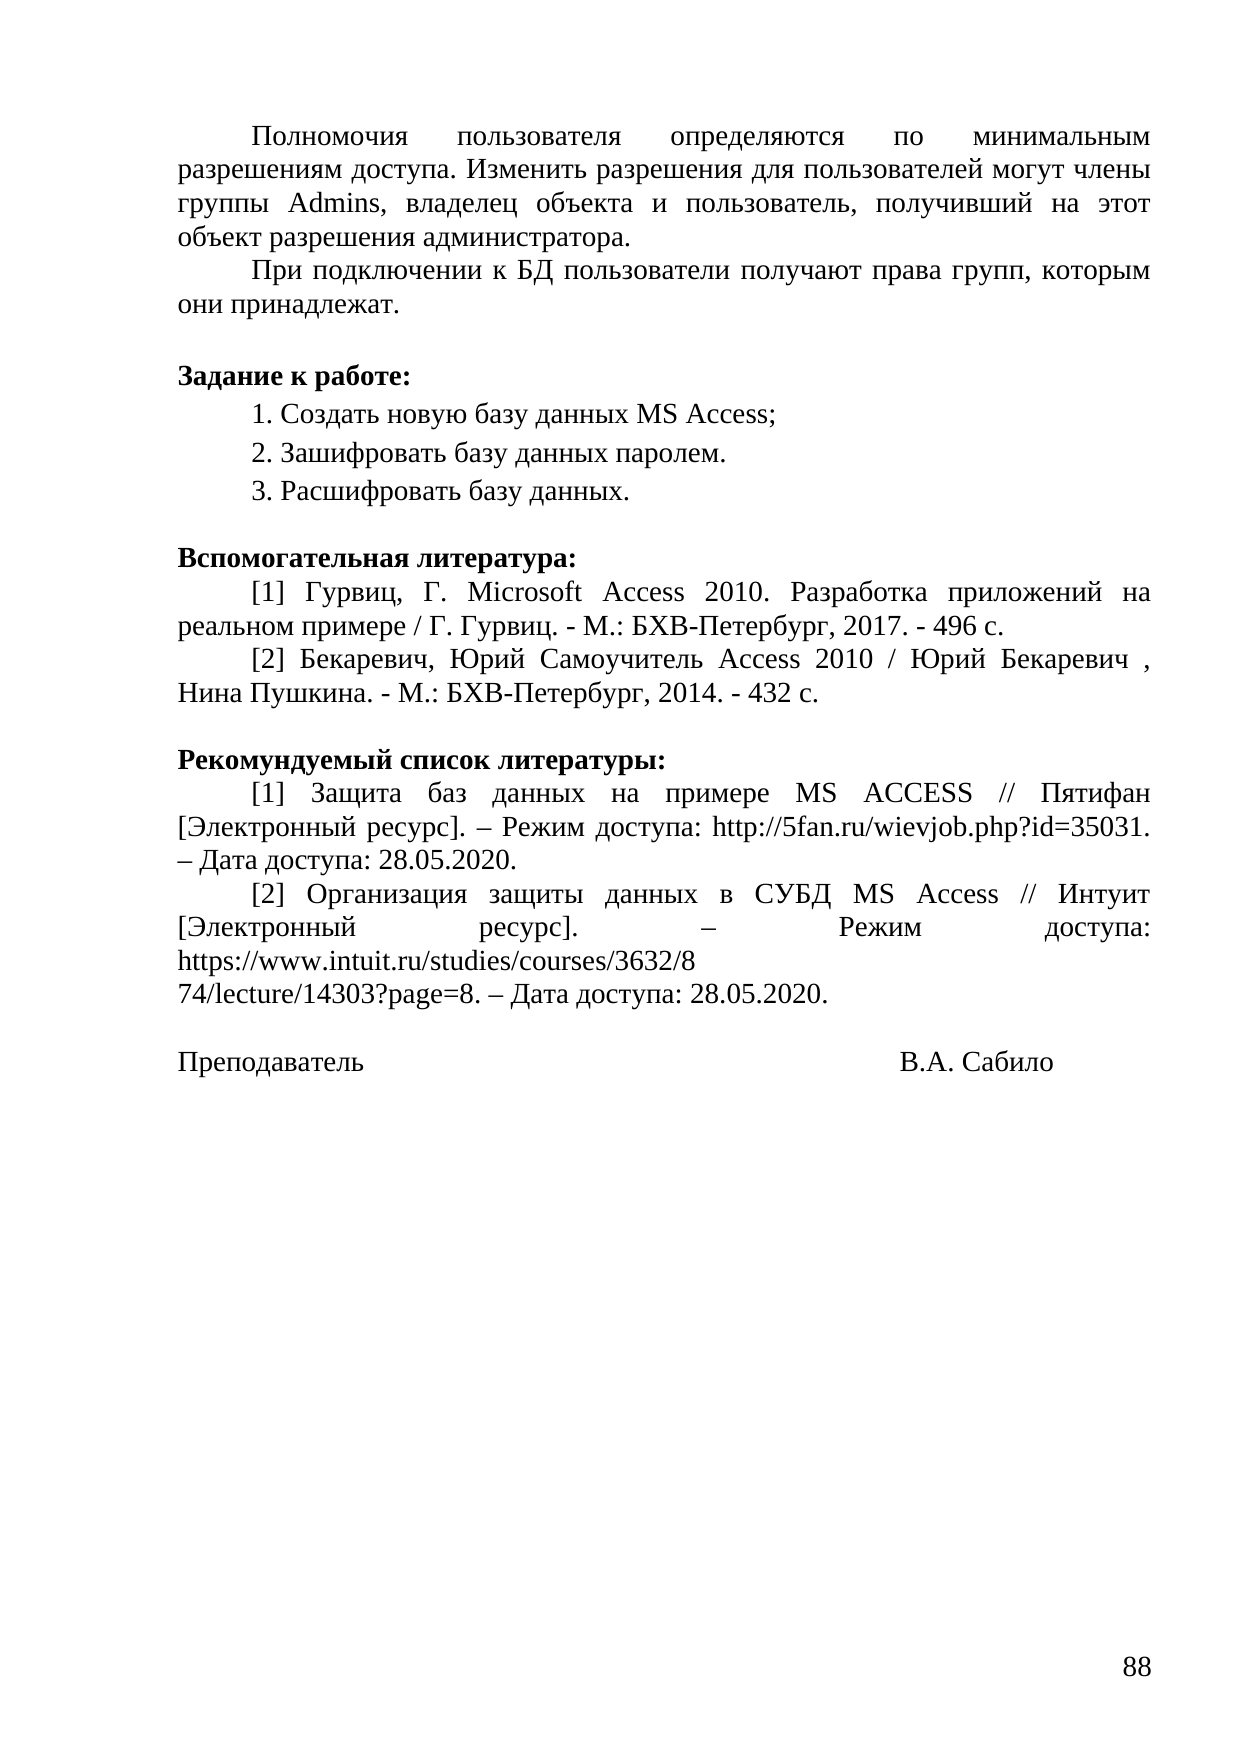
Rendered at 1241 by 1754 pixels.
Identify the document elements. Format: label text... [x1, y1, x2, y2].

list Зашифровать базу данных паролем. [251, 435, 1152, 468]
text Вспомогательная литература: [177, 541, 1152, 574]
text Полномочия пользователя определяются по минимальным разрешениям доступа. Изменить разрешения для пользователей могут члены группы Аdmins, владелец объекта и пользователь, получивший на этот объект разрешения администратора. [177, 118, 1152, 252]
text 74/lecture/14303?page=8. – Дата доступа: 28.05.2020. [177, 977, 1152, 1010]
text При подключении к БД пользователи получают права групп, которым они принадлежат. [177, 252, 1152, 319]
text [2] Бекаревич, Юрий Самоучитель Access 2010 / Юрий Бекаревич , Нина Пушкина. - М.: БХВ-Петербург, 2014. - 432 c. [177, 641, 1152, 708]
list Создать новую базу данных MS Access; [251, 396, 1152, 430]
text [1] Защита баз данных на примере MS ACCESS // Пятифан [Электронный ресурс]. – Режим доступа: http://5fan.ru/wievjob.php?id=35031. – Дата доступа: 28.05.2020. [177, 775, 1152, 876]
text [2] Организация защиты данных в СУБД MS Access // Интуит [Электронный ресурс]. – Режим доступа: https://www.intuit.ru/studies/courses/3632/8 [177, 876, 1152, 977]
list Расшифровать базу данных. [251, 473, 1152, 507]
text [1] Гурвиц, Г. Microsoft Access 2010. Разработка приложений на реальном примере / Г. Гурвиц. - М.: БХВ-Петербург, 2017. - 496 c. [177, 574, 1152, 641]
text Задание к работе: [177, 358, 1152, 391]
text Преподаватель В.А. Сабило [177, 1044, 1152, 1077]
text Рекомундуемый список литературы: [177, 742, 1152, 775]
